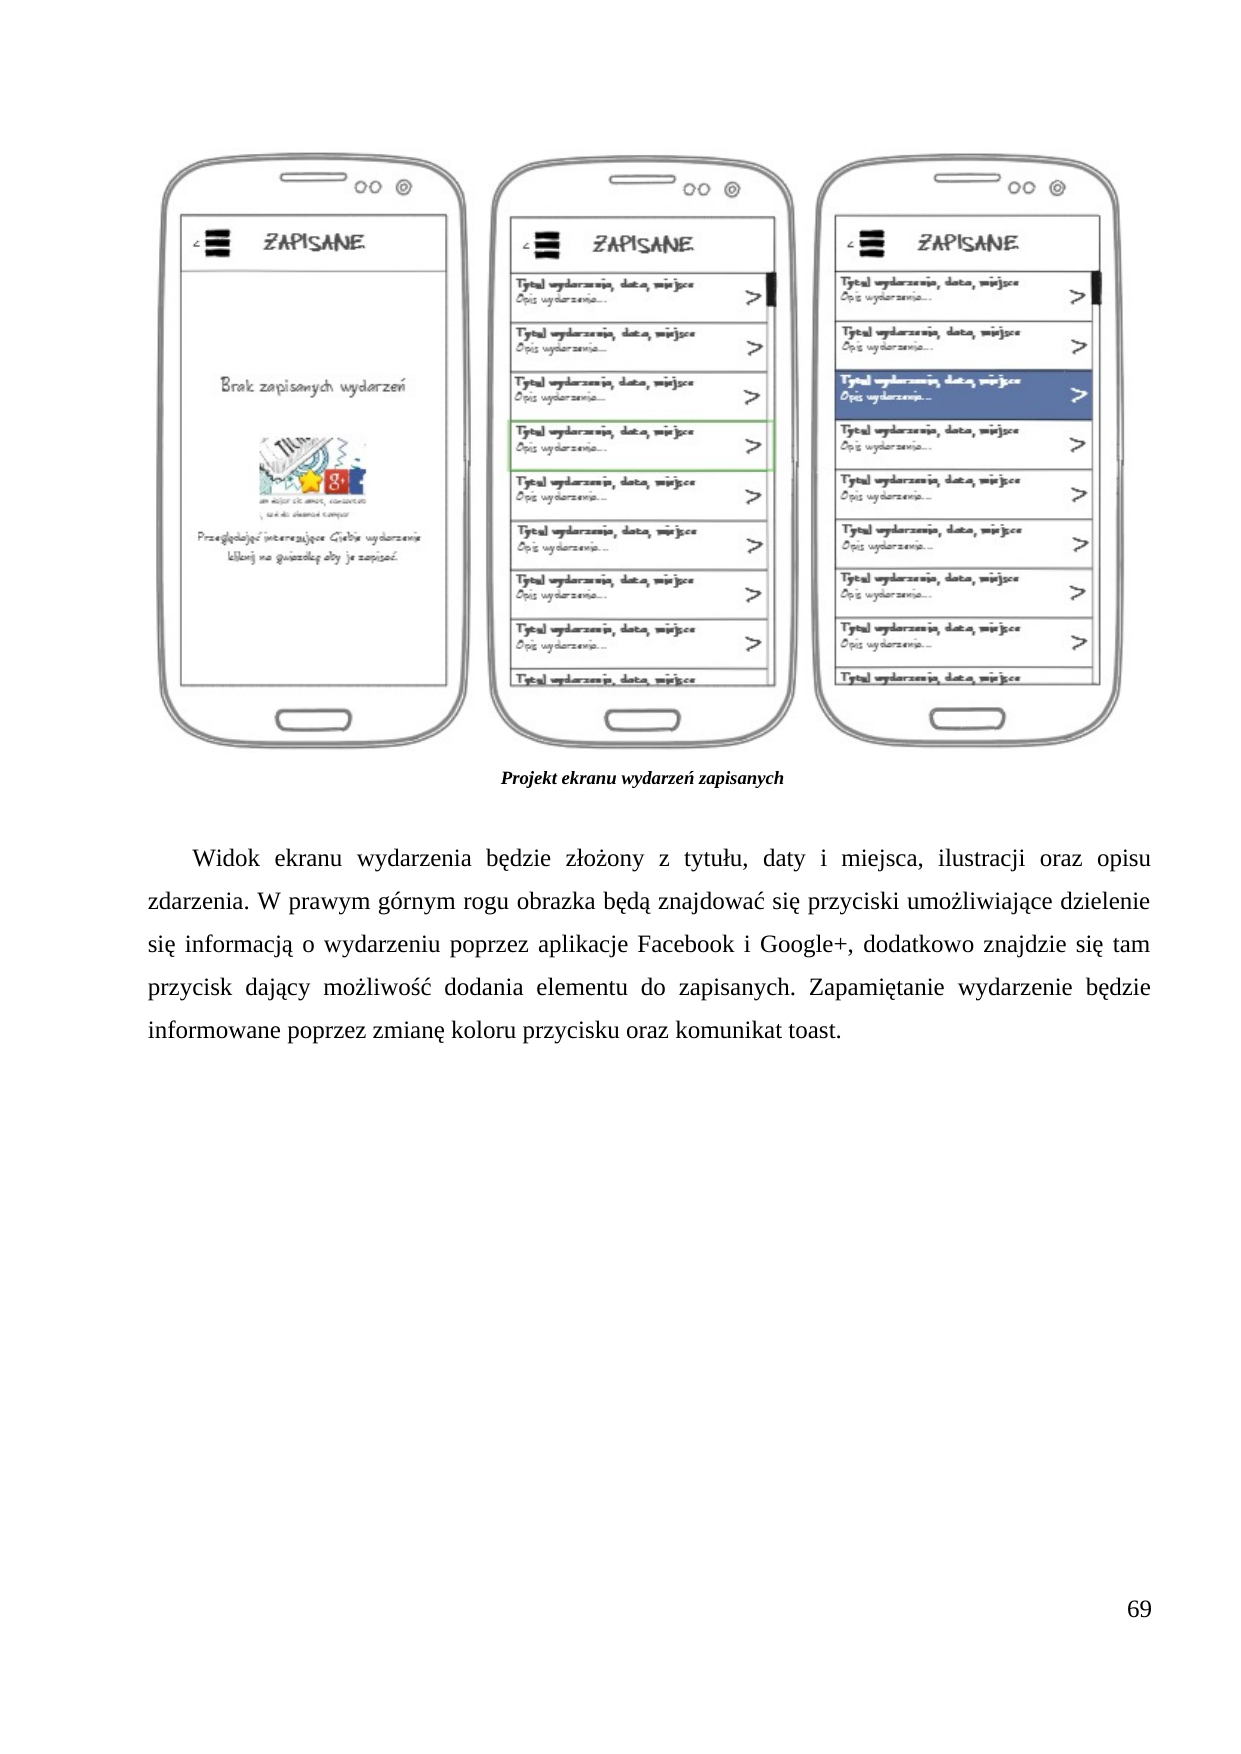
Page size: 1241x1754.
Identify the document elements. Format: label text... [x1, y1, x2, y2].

text Widok ekranu wydarzenia będzie złożony z tytułu, daty i miejsca, ilustracji oraz opisu zdarzenia. W prawym górnym rogu obrazka będą znajdować się przyciski umożliwiające dzielenie się informacją o wydarzeniu poprzez aplikacje Facebook i Google+, dodatkowo znajdzie się tam przycisk dający możliwość dodania elementu do zapisanych. Zapamiętanie wydarzenie będzie informowane poprzez zmianę koloru przycisku oraz komunikat toast. [148, 843, 1152, 1044]
picture [152, 147, 1133, 753]
text Projekt ekranu wydarzeń zapisanych [89, 767, 1196, 789]
